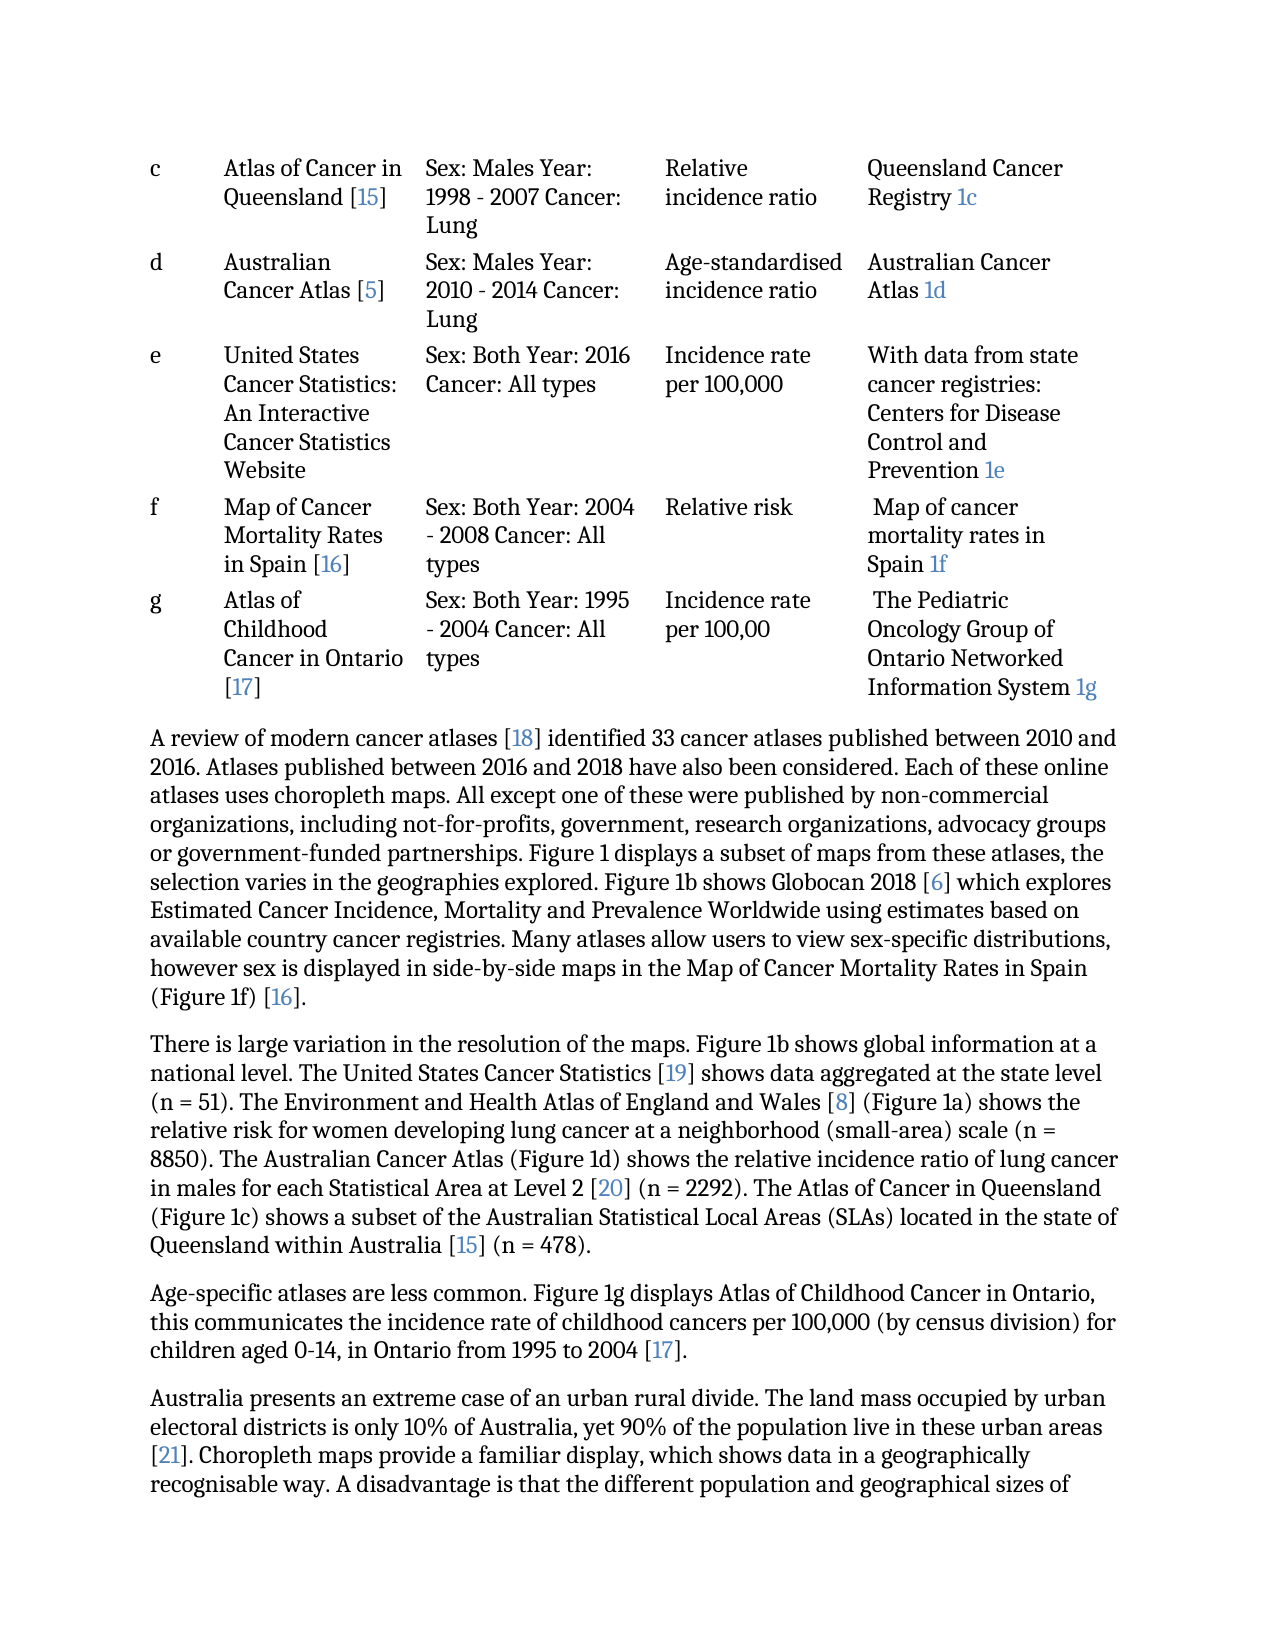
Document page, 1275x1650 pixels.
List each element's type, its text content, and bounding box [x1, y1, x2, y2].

text There is large variation in the resolution of the maps. Figure 1b shows global information at a national level. The United States Cancer Statistics [19] shows data aggregated at the state level (n = 51). The Environment and Health Atlas of England and Wales [8] (Figure 1a) shows the relative risk for women developing lung cancer at a neighborhood (small-area) scale (n = 8850). The Australian Cancer Atlas (Figure 1d) shows the relative incidence ratio of lung cancer in males for each Statistical Area at Level 2 [20] (n = 2292). The Atlas of Cancer in Queensland (Figure 1c) shows a subset of the Australian Statistical Local Areas (SLAs) located in the state of Queensland within Australia [15] (n = 478). [150, 1030, 1125, 1260]
text A review of modern cancer atlases [18] identified 33 cancer atlases published between 2010 and 2016. Atlases published between 2016 and 2018 have also been considered. Each of these online atlases uses choropleth maps. All except one of these were published by non-commercial organizations, including not-for-profits, government, research organizations, advocacy groups or government-funded partnerships. Figure 1 displays a subset of maps from these atlases, the selection varies in the geographies explored. Figure 1b shows Globocan 2018 [6] which explores Estimated Cancer Incidence, Mortality and Prevalence Worldwide using estimates based on available country cancer registries. Many atlases allow users to view sex-specific distributions, however sex is displayed in side-by-side maps in the Map of Cancer Mortality Rates in Spain (Figure 1f) [16]. [150, 724, 1125, 1011]
table_cell Atlas of Childhood Cancer in Ontario [17] [212, 583, 414, 705]
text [150, 1384, 1125, 1499]
table_cell Australian Cancer Atlas 1d [856, 244, 1114, 337]
table_cell f [139, 489, 212, 582]
table_cell Sex: Both Year: 1995 - 2004 Cancer: All types [415, 583, 654, 705]
table_cell With data from state cancer registries: Centers for Disease Control and Prevention 1e [856, 338, 1114, 489]
table_cell Incidence rate per 100,00 [654, 583, 856, 705]
table_cell Sex: Males Year: 2010 - 2014 Cancer: Lung [415, 244, 654, 337]
table_cell Age-standardised incidence ratio [654, 244, 856, 337]
table_cell Incidence rate per 100,000 [654, 338, 856, 489]
text Age-specific atlases are less common. Figure 1g displays Atlas of Childhood Cancer in Ontario, this communicates the incidence rate of childhood cancers per 100,000 (by census division) for children aged 0-14, in Ontario from 1995 to 2004 [17]. [150, 1279, 1125, 1365]
table_cell Atlas of Cancer in Queensland [15] [212, 150, 414, 244]
table_cell Relative risk [654, 489, 856, 582]
table_cell Sex: Both Year: 2016 Cancer: All types [415, 338, 654, 489]
table_cell Queensland Cancer Registry 1c [856, 150, 1114, 244]
table_cell Sex: Both Year: 2004 - 2008 Cancer: All types [415, 489, 654, 582]
table_cell Relative incidence ratio [654, 150, 856, 244]
table_cell Map of cancer mortality rates in Spain 1f [856, 489, 1114, 582]
table_cell United States Cancer Statistics: An Interactive Cancer Statistics Website [212, 338, 414, 489]
table_cell Australian Cancer Atlas [5] [212, 244, 414, 337]
table_cell d [139, 244, 212, 337]
table_cell Map of Cancer Mortality Rates in Spain [16] [212, 489, 414, 582]
table_cell e [139, 338, 212, 489]
table_cell c [139, 150, 212, 244]
table_cell g [139, 583, 212, 705]
table_cell Sex: Males Year: 1998 - 2007 Cancer: Lung [415, 150, 654, 244]
table_cell The Pediatric Oncology Group of Ontario Networked Information System 1g [856, 583, 1114, 705]
